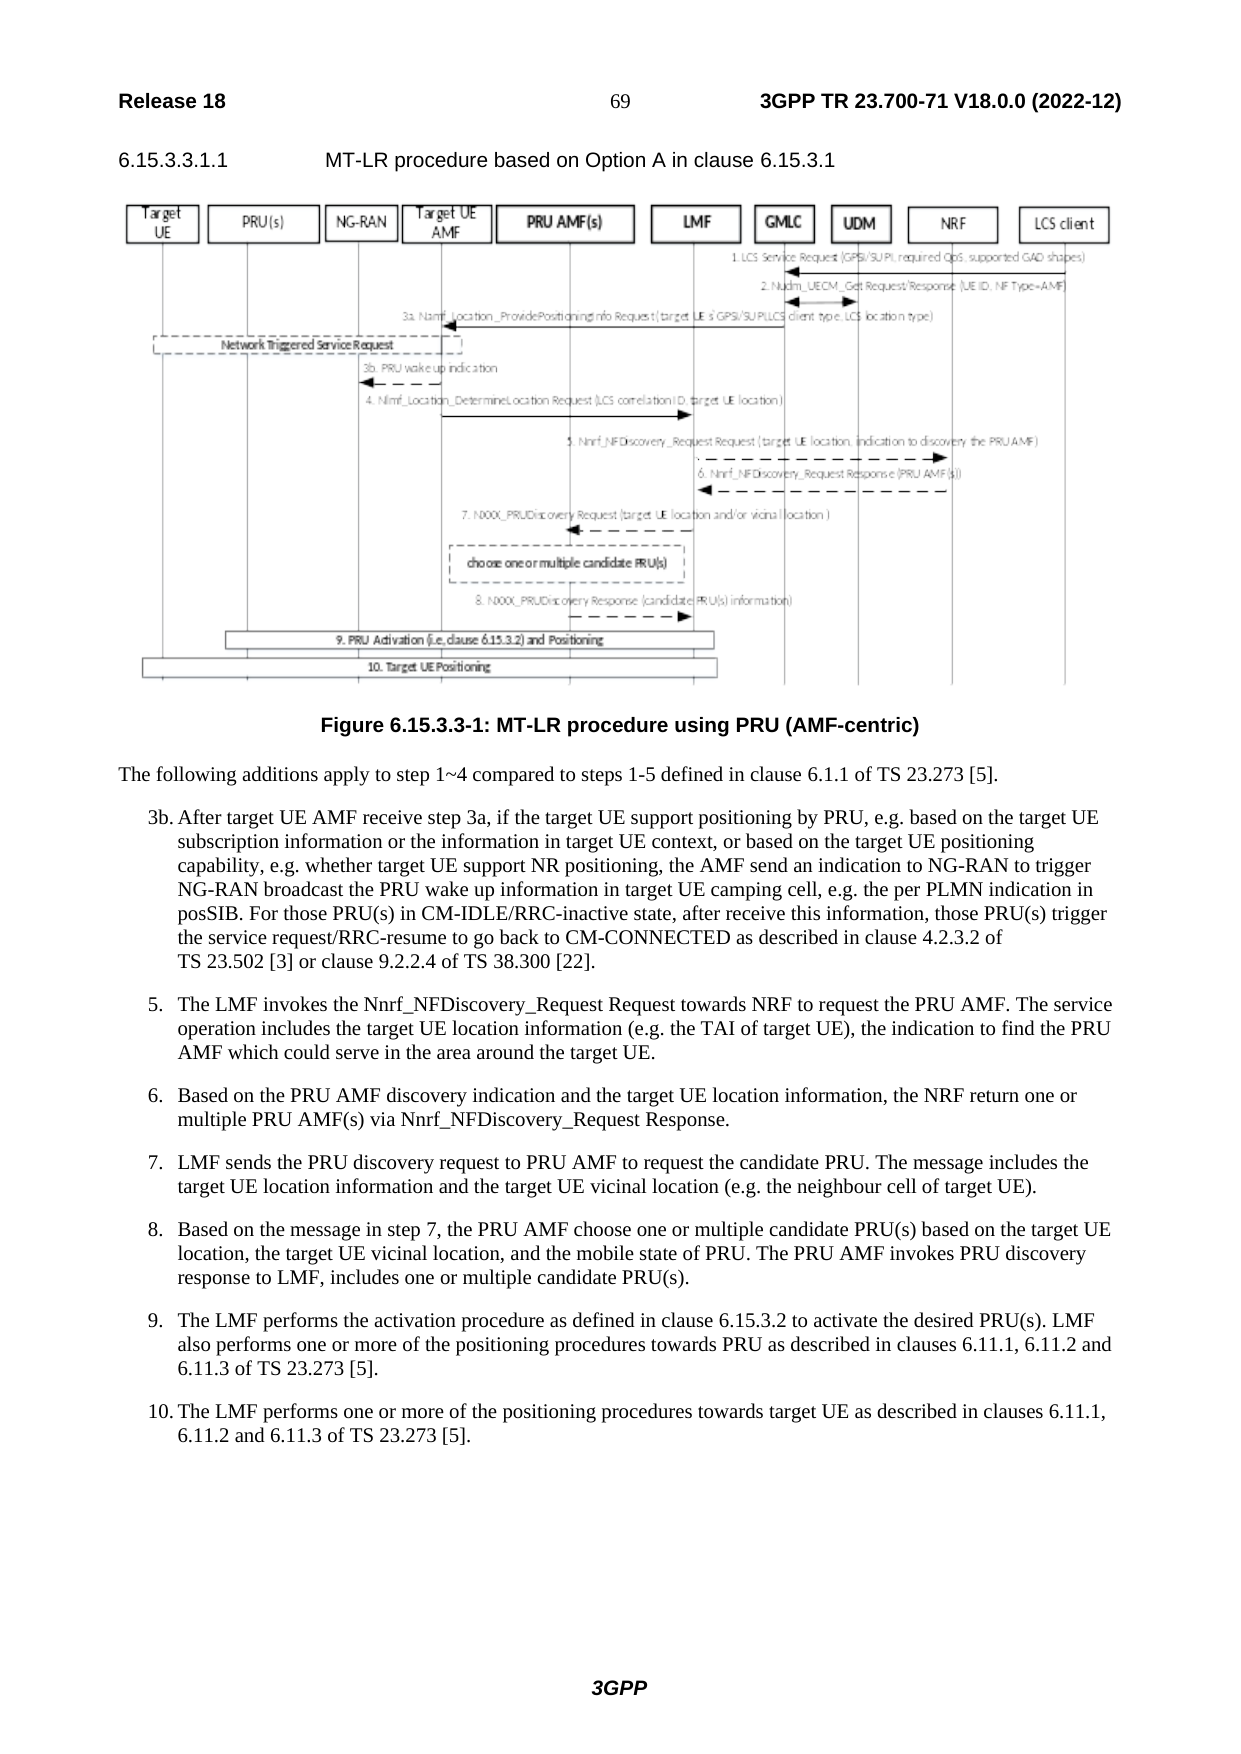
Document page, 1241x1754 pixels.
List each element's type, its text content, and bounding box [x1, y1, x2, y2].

text The following additions apply to step 1~4 compared to steps 1-5 defined in clause 6.1.1 of TS 23.273 [5]. [118, 762, 1122, 786]
text 7. LMF sends the PRU discovery request to PRU AMF to request the candidate PRU. The message includes the target UE location information and the target UE vicinal location (e.g. the neighbour cell of target UE). [148, 1150, 1122, 1198]
text 5. The LMF invokes the Nnrf_NFDiscovery_Request Request towards NRF to request the PRU AMF. The service operation includes the target UE location information (e.g. the TAI of target UE), the indication to find the PRU AMF which could serve in the area around the target UE. [148, 992, 1122, 1064]
text Figure 6.15.3.3-1: MT-LR procedure using PRU (AMF-centric) [118, 713, 1122, 737]
text 6.15.3.3.1.1 MT-LR procedure based on Option A in clause 6.15.3.1 [118, 147, 1122, 171]
text 3b. After target UE AMF receive step 3a, if the target UE support positioning by PRU, e.g. based on the target UE subscription information or the information in target UE context, or based on the target UE positioning capability, e.g. whether target UE support NR positioning, the AMF send an indication to NG-RAN to trigger NG-RAN broadcast the PRU wake up information in target UE camping cell, e.g. the per PLMN indication in posSIB. For those PRU(s) in CM-IDLE/RRC-inactive state, after receive this information, those PRU(s) trigger the service request/RRC-resume to go back to CM-CONNECTED as described in clause 4.2.3.2 of TS 23.502 [3] or clause 9.2.2.4 of TS 38.300 [22]. [148, 805, 1122, 973]
text 6. Based on the PRU AMF discovery indication and the target UE location information, the NRF return one or multiple PRU AMF(s) via Nnrf_NFDiscovery_Request Response. [148, 1083, 1122, 1131]
text 9. The LMF performs the activation procedure as defined in clause 6.15.3.2 to activate the desired PRU(s). LMF also performs one or more of the positioning procedures towards PRU as described in clauses 6.11.1, 6.11.2 and 6.11.3 of TS 23.273 [5]. [148, 1308, 1122, 1380]
text 10. The LMF performs one or more of the positioning procedures towards target UE as described in clauses 6.11.1, 6.11.2 and 6.11.3 of TS 23.273 [5]. [148, 1399, 1122, 1447]
text 8. Based on the message in step 7, the PRU AMF choose one or multiple candidate PRU(s) based on the target UE location, the target UE vicinal location, and the mobile state of PRU. The PRU AMF invokes PRU discovery response to LMF, includes one or multiple candidate PRU(s). [148, 1217, 1122, 1289]
